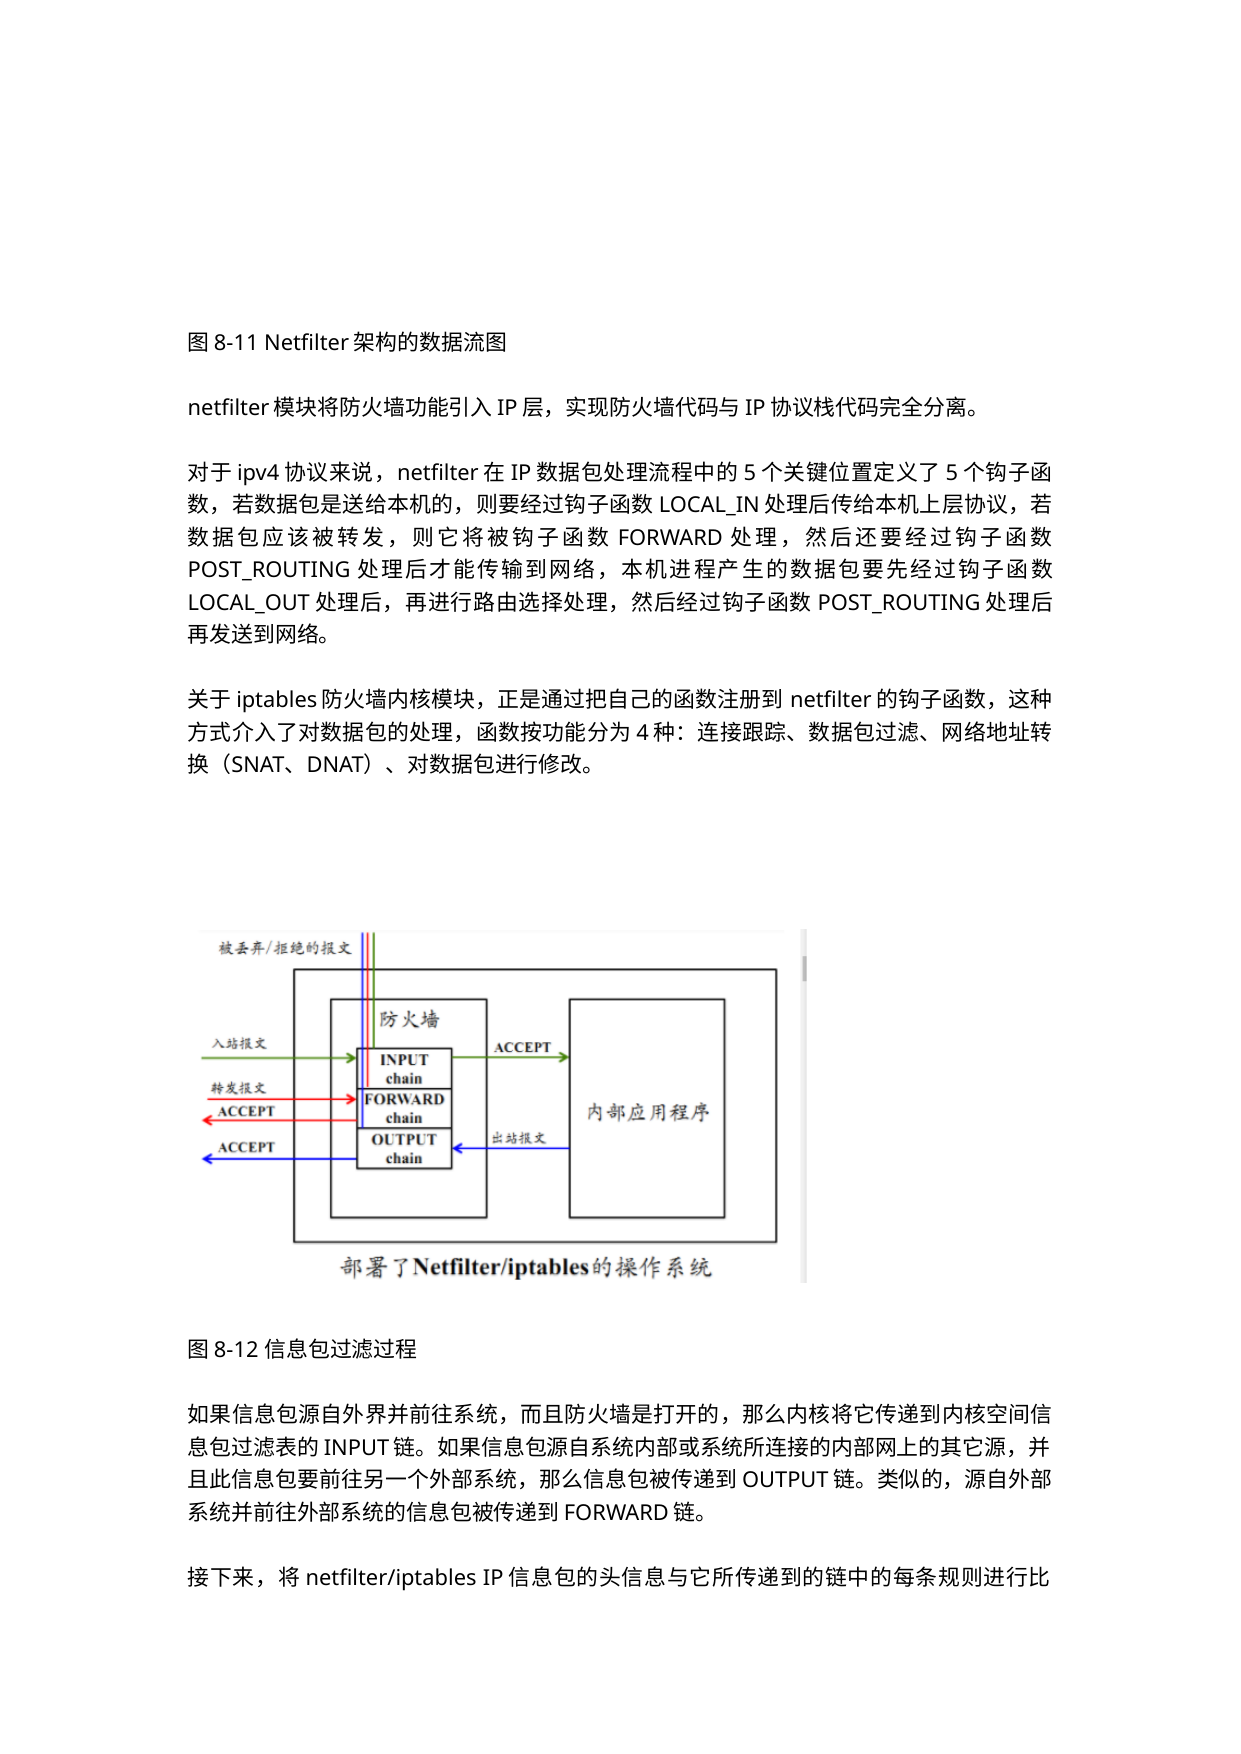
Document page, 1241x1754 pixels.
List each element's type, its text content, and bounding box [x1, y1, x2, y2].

list 如果信息包源自外界并前往系统，而且防火墙是打开的，那么内核将它传递到内核空间信息包过滤表的INPUT链。如果信息包源自系统内部或系统所连接的内部网上的其它源，并且此信息包要前往另一个外部系统，那么信息包被传递到OUTPUT链。类似的，源自外部系统并前往外部系统的信息包被传递到FORWARD链。 [187, 1397, 1053, 1527]
picture [194, 929, 807, 1283]
list netfilter模块将防火墙功能引入IP层，实现防火墙代码与IP协议栈代码完全分离。 [187, 389, 1053, 422]
list 图8-12 信息包过滤过程 [187, 1332, 1053, 1364]
list 对于ipv4协议来说，netfilter在IP数据包处理流程中的5个关键位置定义了5个钩子函数，若数据包是送给本机的，则要经过钩子函数LOCAL_IN处理后传给本机上层协议，若数据包应该被转发，则它将被钩子函数FORWARD处理，然后还要经过钩子函数POST_ROUTING处理后才能传输到网络，本机进程产生的数据包要先经过钩子函数LOCAL_OUT处理后，再进行路由选择处理，然后经过钩子函数POST_ROUTING处理后再发送到网络。 [187, 454, 1053, 649]
list 关于iptables防火墙内核模块，正是通过把自己的函数注册到netfilter的钩子函数，这种方式介入了对数据包的处理，函数按功能分为4种：连接跟踪、数据包过滤、网络地址转换（SNAT、DNAT）、对数据包进行修改。 [187, 682, 1053, 779]
list 图8-11 Netfilter架构的数据流图 [187, 324, 1053, 357]
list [187, 1559, 1053, 1592]
